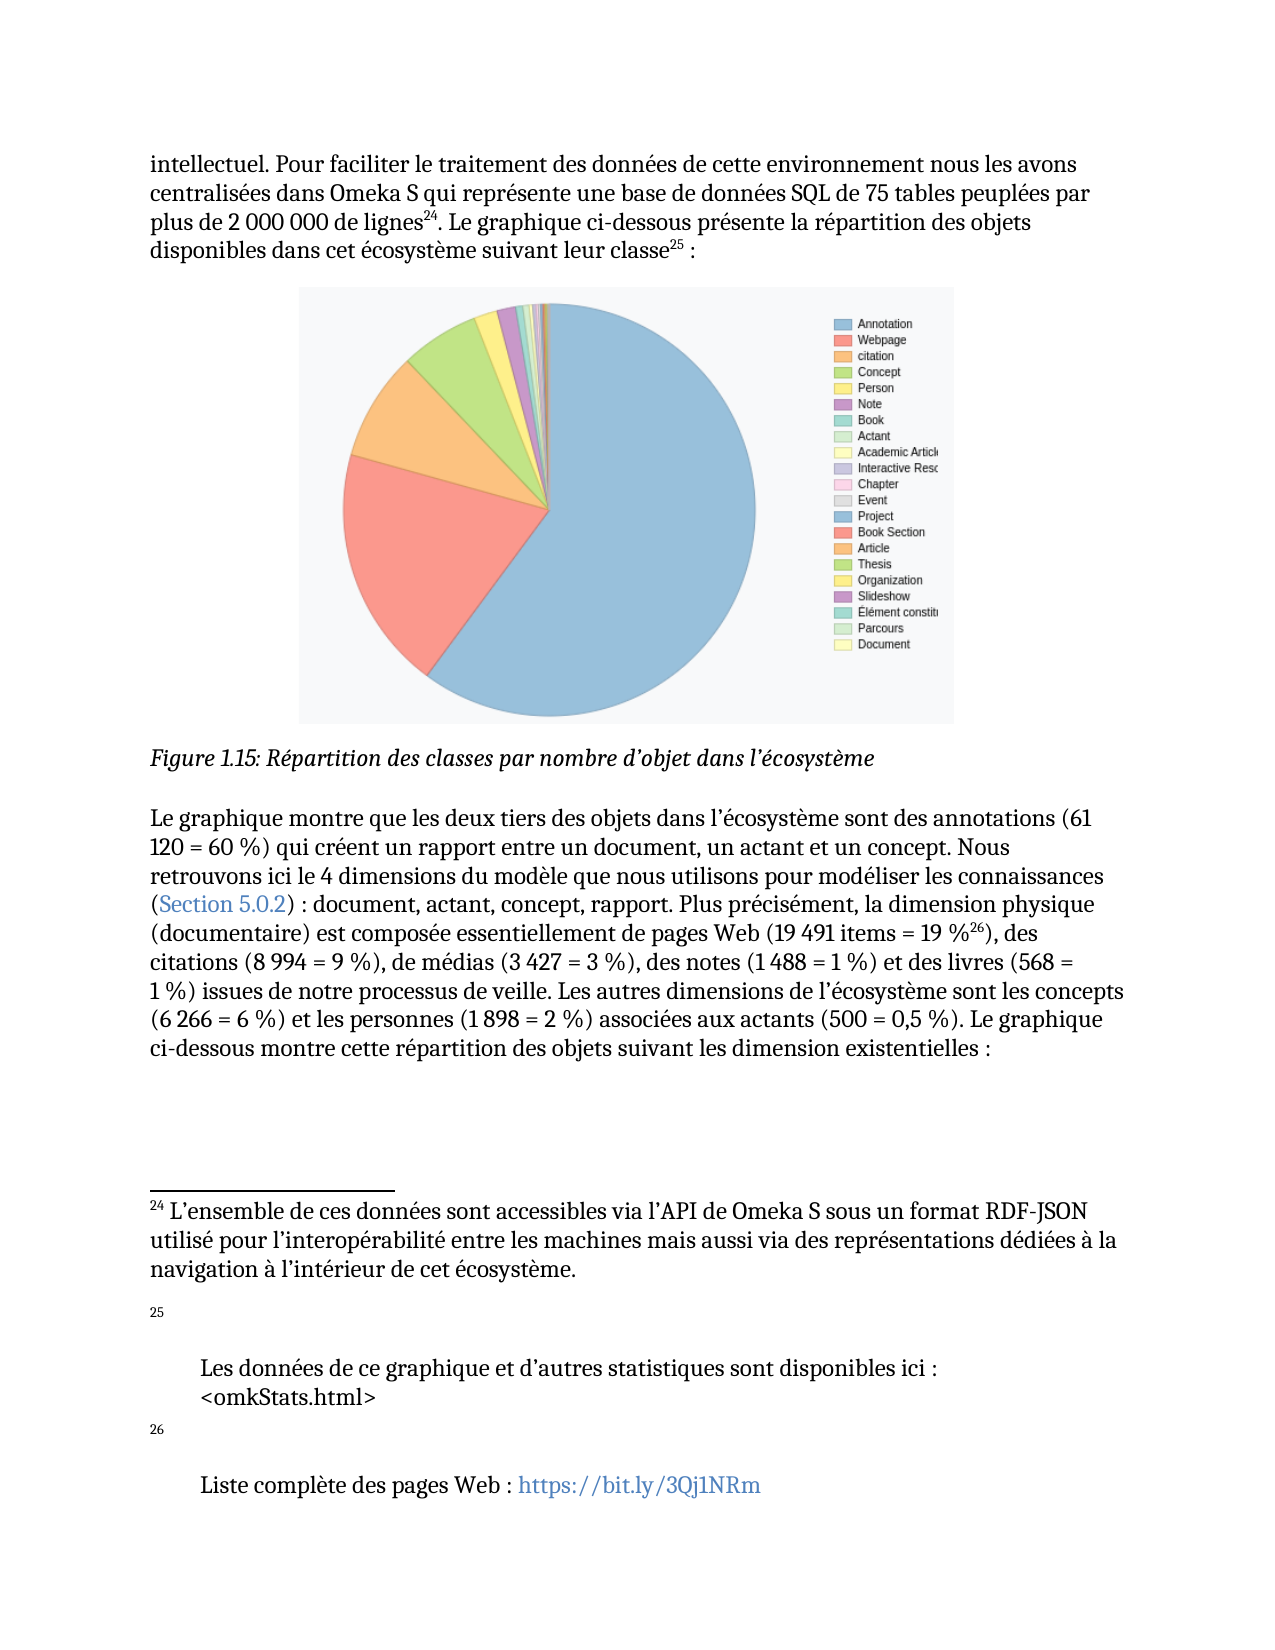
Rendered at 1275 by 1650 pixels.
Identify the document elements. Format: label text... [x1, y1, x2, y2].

text A partir du processus de veille que nous venons de décrire, j’ai constitué une base de connaissances qui reflète de manière très précise mon environnement scientifique et intellectuel. Pour faciliter le traitement des données de cette environnement nous les avons centralisées dans Omeka S qui représente une base de données SQL de 75 tables peuplées par plus de 2 000 000 de lignes. Le graphique ci-dessous présente la répartition des objets disponibles dans cet écosystème suivant leur classe : [150, 150, 1125, 265]
table_header Figure 1.15: Répartition des classes par nombre d’objet dans l’écosystème [139, 284, 1114, 785]
text Le graphique montre que les deux tiers des objets dans l’écosystème sont des annotations (61 120 = 60 %) qui créent un rapport entre un document, un actant et un concept. Nous retrouvons ici le 4 dimensions du modèle que nous utilisons pour modéliser les connaissances (Section 5.0.2) : document, actant, concept, rapport. Plus précisément, la dimension physique (documentaire) est composée essentiellement de pages Web (19 491 items = 19 %), des citations (8 994 = 9 %), de médias (3 427 = 3 %), des notes (1 488 = 1 %) et des livres (568 = 1 %) issues de notre processus de veille. Les autres dimensions de l’écosystème sont les concepts (6 266 = 6 %) et les personnes (1 898 = 2 %) associées aux actants (500 = 0,5 %). Le graphique ci-dessous montre cette répartition des objets suivant les dimension existentielles : [150, 804, 1125, 1063]
picture [298, 287, 954, 724]
